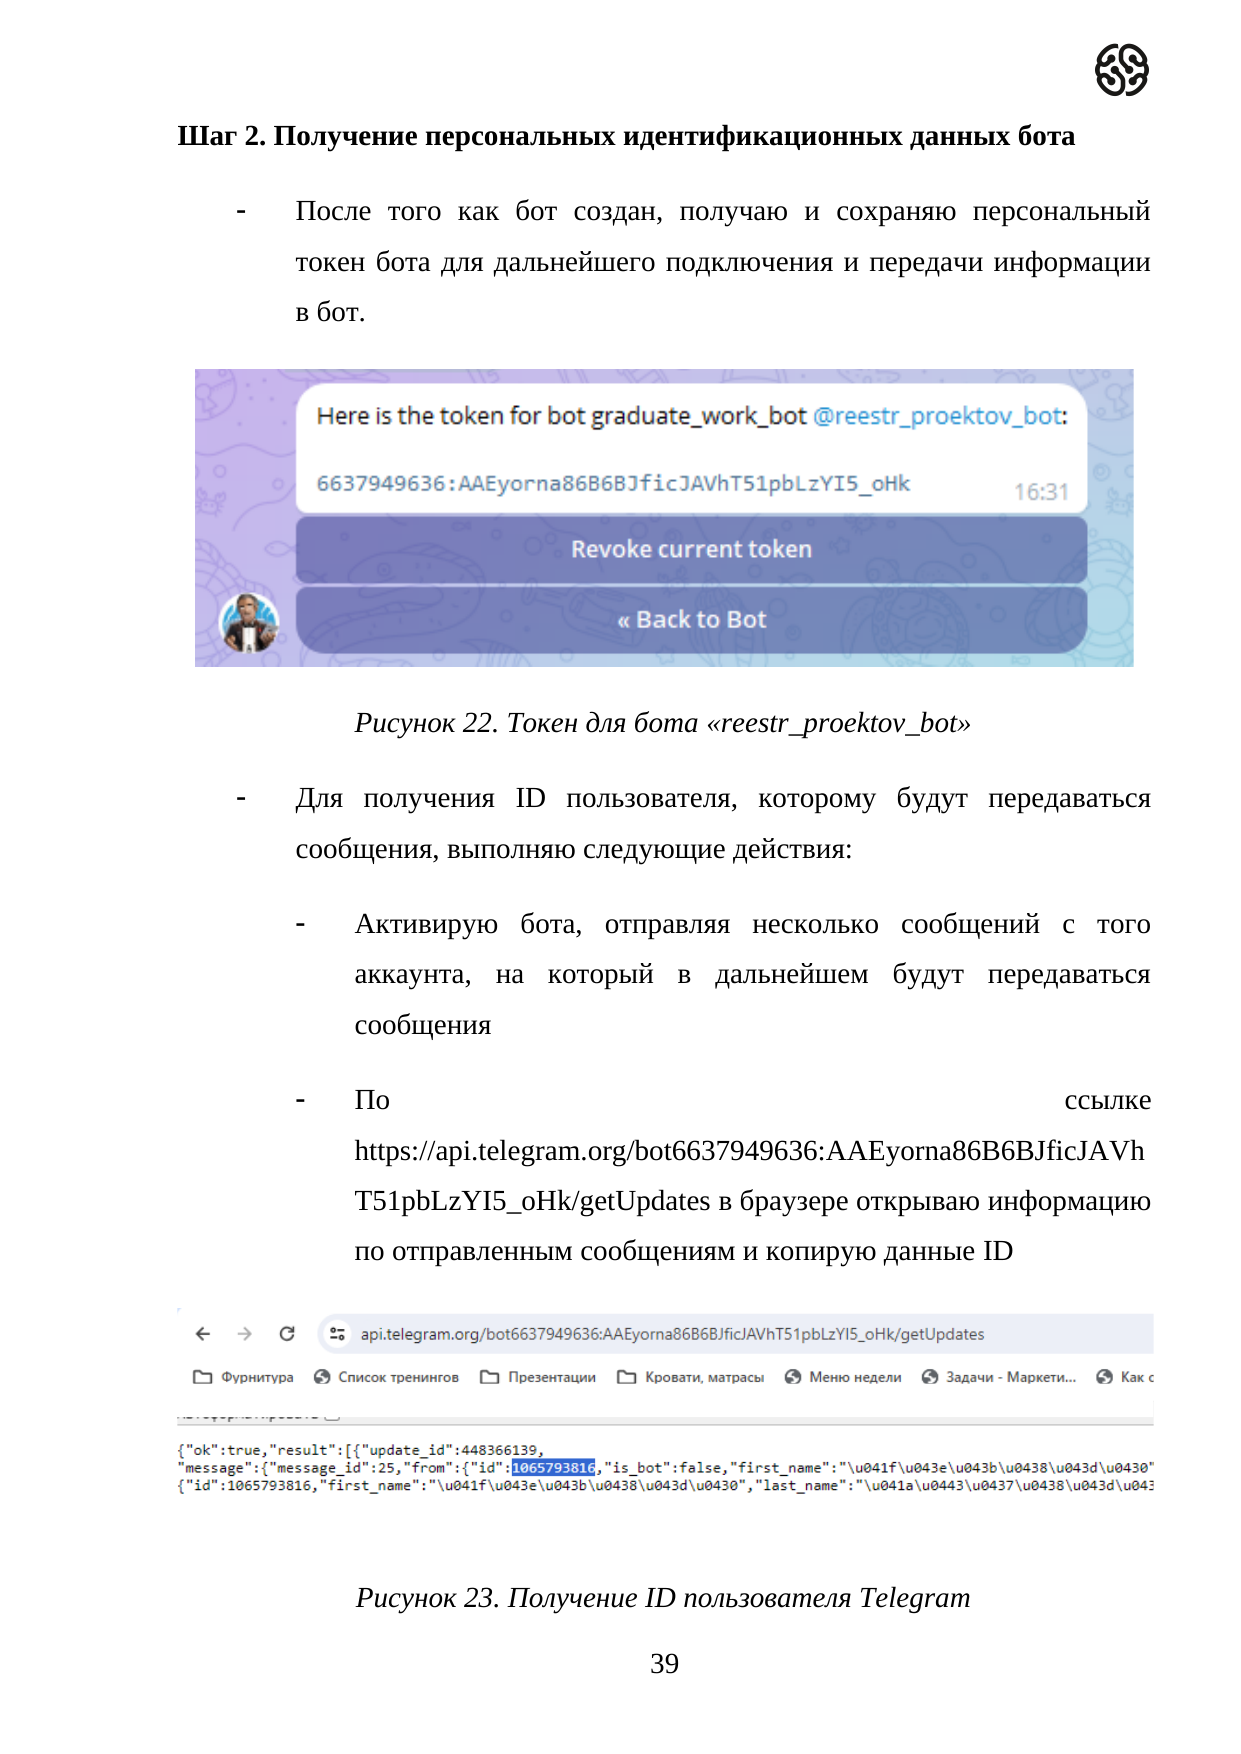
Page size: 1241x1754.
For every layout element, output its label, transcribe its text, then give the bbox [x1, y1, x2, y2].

list Для получения ID пользователя, которому будут передаваться сообщения, выполняю следующие действия: [236, 781, 1152, 864]
list Активирую бота, отправляя несколько сообщений с того аккаунта, на который в дальнейшем будут передаваться сообщения [295, 906, 1152, 1041]
text Рисунок 23. Получение ID пользователя Telegram [177, 1581, 1152, 1614]
picture [177, 1418, 1154, 1542]
text Шаг 2. Получение персональных идентификационных данных бота [177, 118, 1152, 152]
picture [1095, 43, 1149, 97]
text Рисунок 22. Токен для бота «reestr_proektov_bot» [177, 705, 1152, 739]
picture [195, 369, 1134, 667]
list После того как бот создан, получаю и сохраняю персональный токен бота для дальнейшего подключения и передачи информации в бот. [236, 193, 1152, 328]
list По ссылке https://api.telegram.org/bot6637949636:AAEyorna86B6BJficJAVhT51pbLzYI5_oHk/getUpdates в браузере открываю информацию по отправленным сообщениям и копирую данные ID [295, 1082, 1152, 1267]
picture [177, 1308, 1154, 1383]
